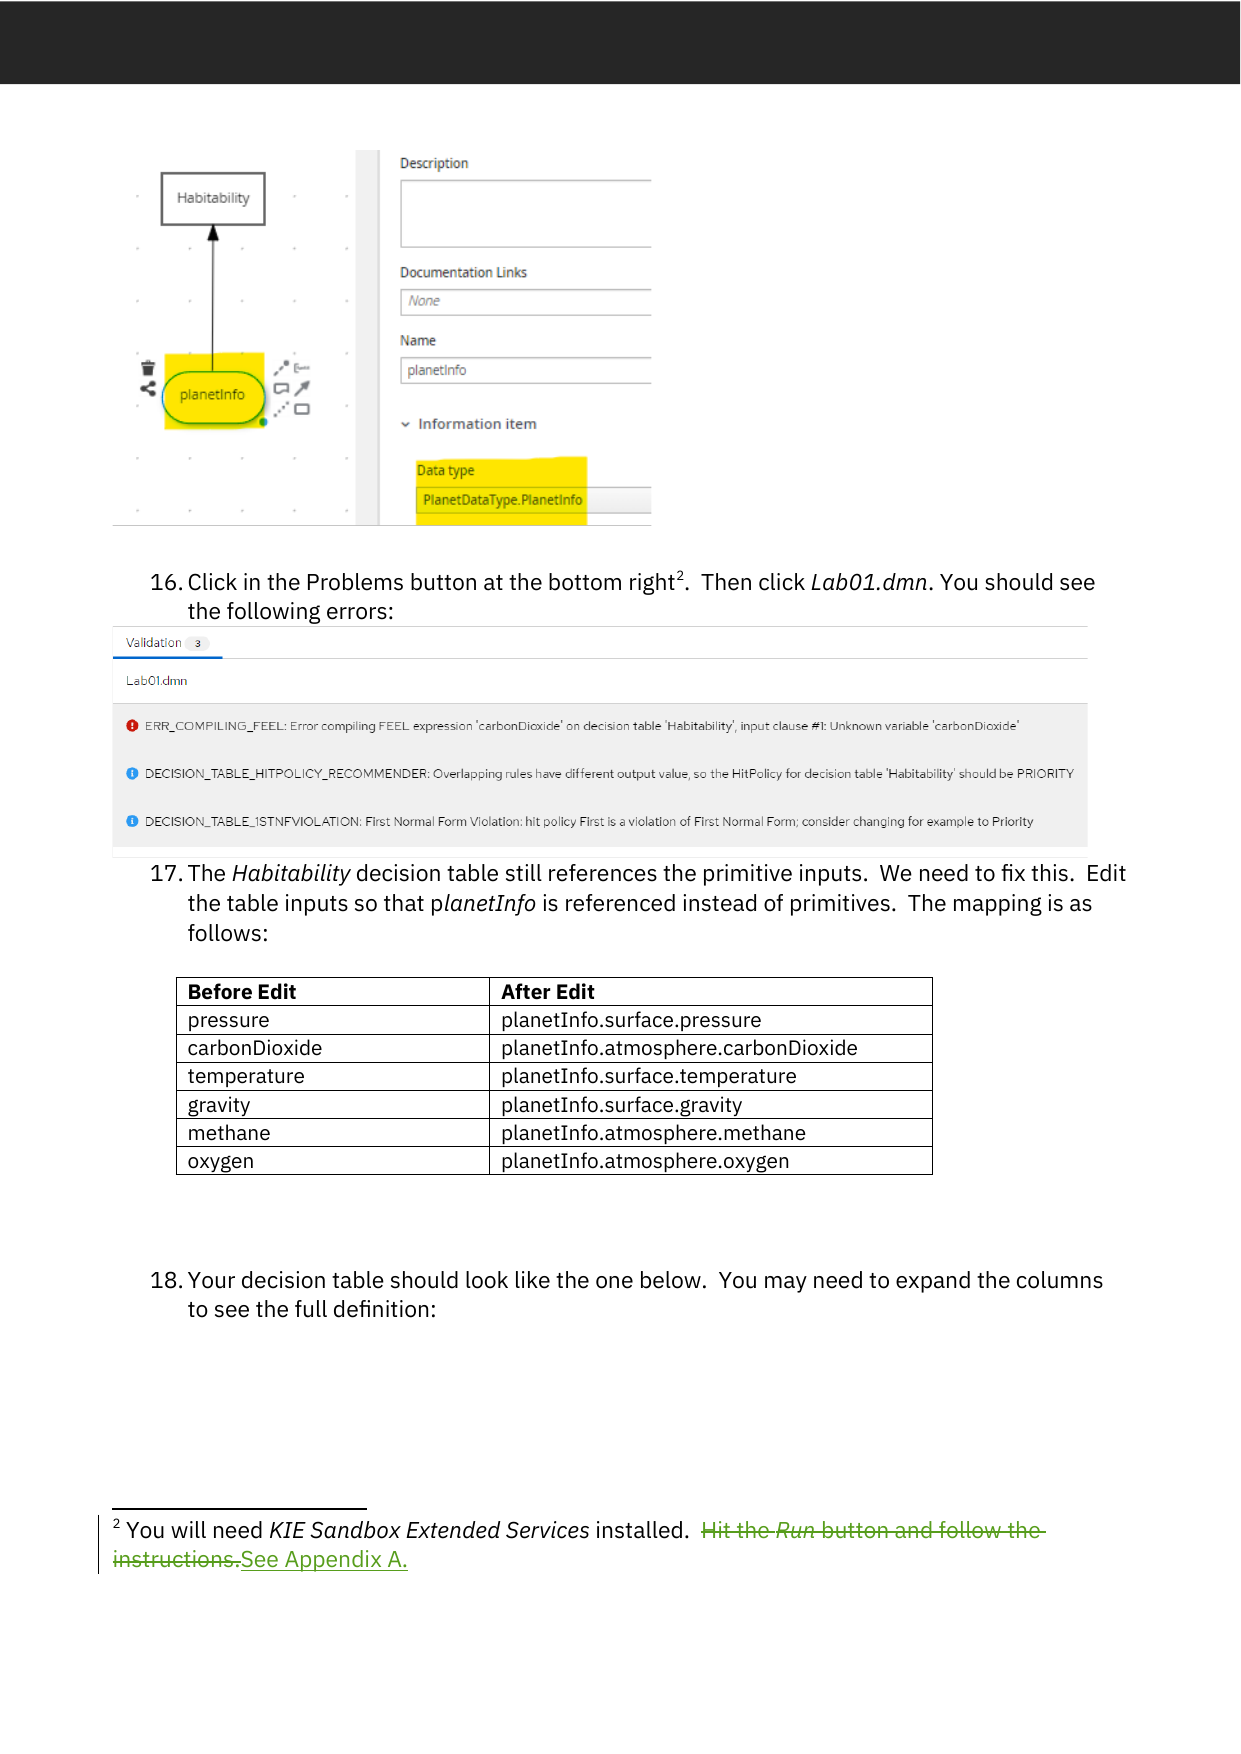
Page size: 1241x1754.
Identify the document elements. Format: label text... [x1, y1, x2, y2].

table_cell methane [177, 1119, 489, 1146]
table_cell planetInfo.surface.gravity [490, 1091, 932, 1118]
table_cell planetInfo.surface.pressure [490, 1006, 932, 1033]
table_cell gravity [177, 1091, 489, 1118]
list Your decision table should look like the one below. You may need to expand the columns to see the full definition: [150, 1264, 1128, 1324]
table_cell oxygen [177, 1147, 489, 1174]
table_cell temperature [177, 1063, 489, 1090]
table_cell carbonDioxide [177, 1035, 489, 1062]
picture [112, 626, 1088, 858]
table_cell planetInfo.surface.temperature [490, 1063, 932, 1090]
table_cell planetInfo.atmosphere.carbonDioxide [490, 1035, 932, 1062]
table_cell pressure [177, 1006, 489, 1033]
table_cell planetInfo.atmosphere.methane [490, 1119, 932, 1146]
table_header After Edit [490, 978, 932, 1005]
picture [112, 150, 652, 537]
table_header Before Edit [177, 978, 489, 1005]
table_cell planetInfo.atmosphere.oxygen [490, 1147, 932, 1174]
list The Habitability decision table still references the primitive inputs. We need to fix this. Edit the table inputs so that planetInfo is referenced instead of primitives. The mapping is as follows: [150, 858, 1128, 947]
list Click in the Problems button at the bottom right. Then click Lab01.dmn. You should see the following errors: [150, 566, 1128, 626]
